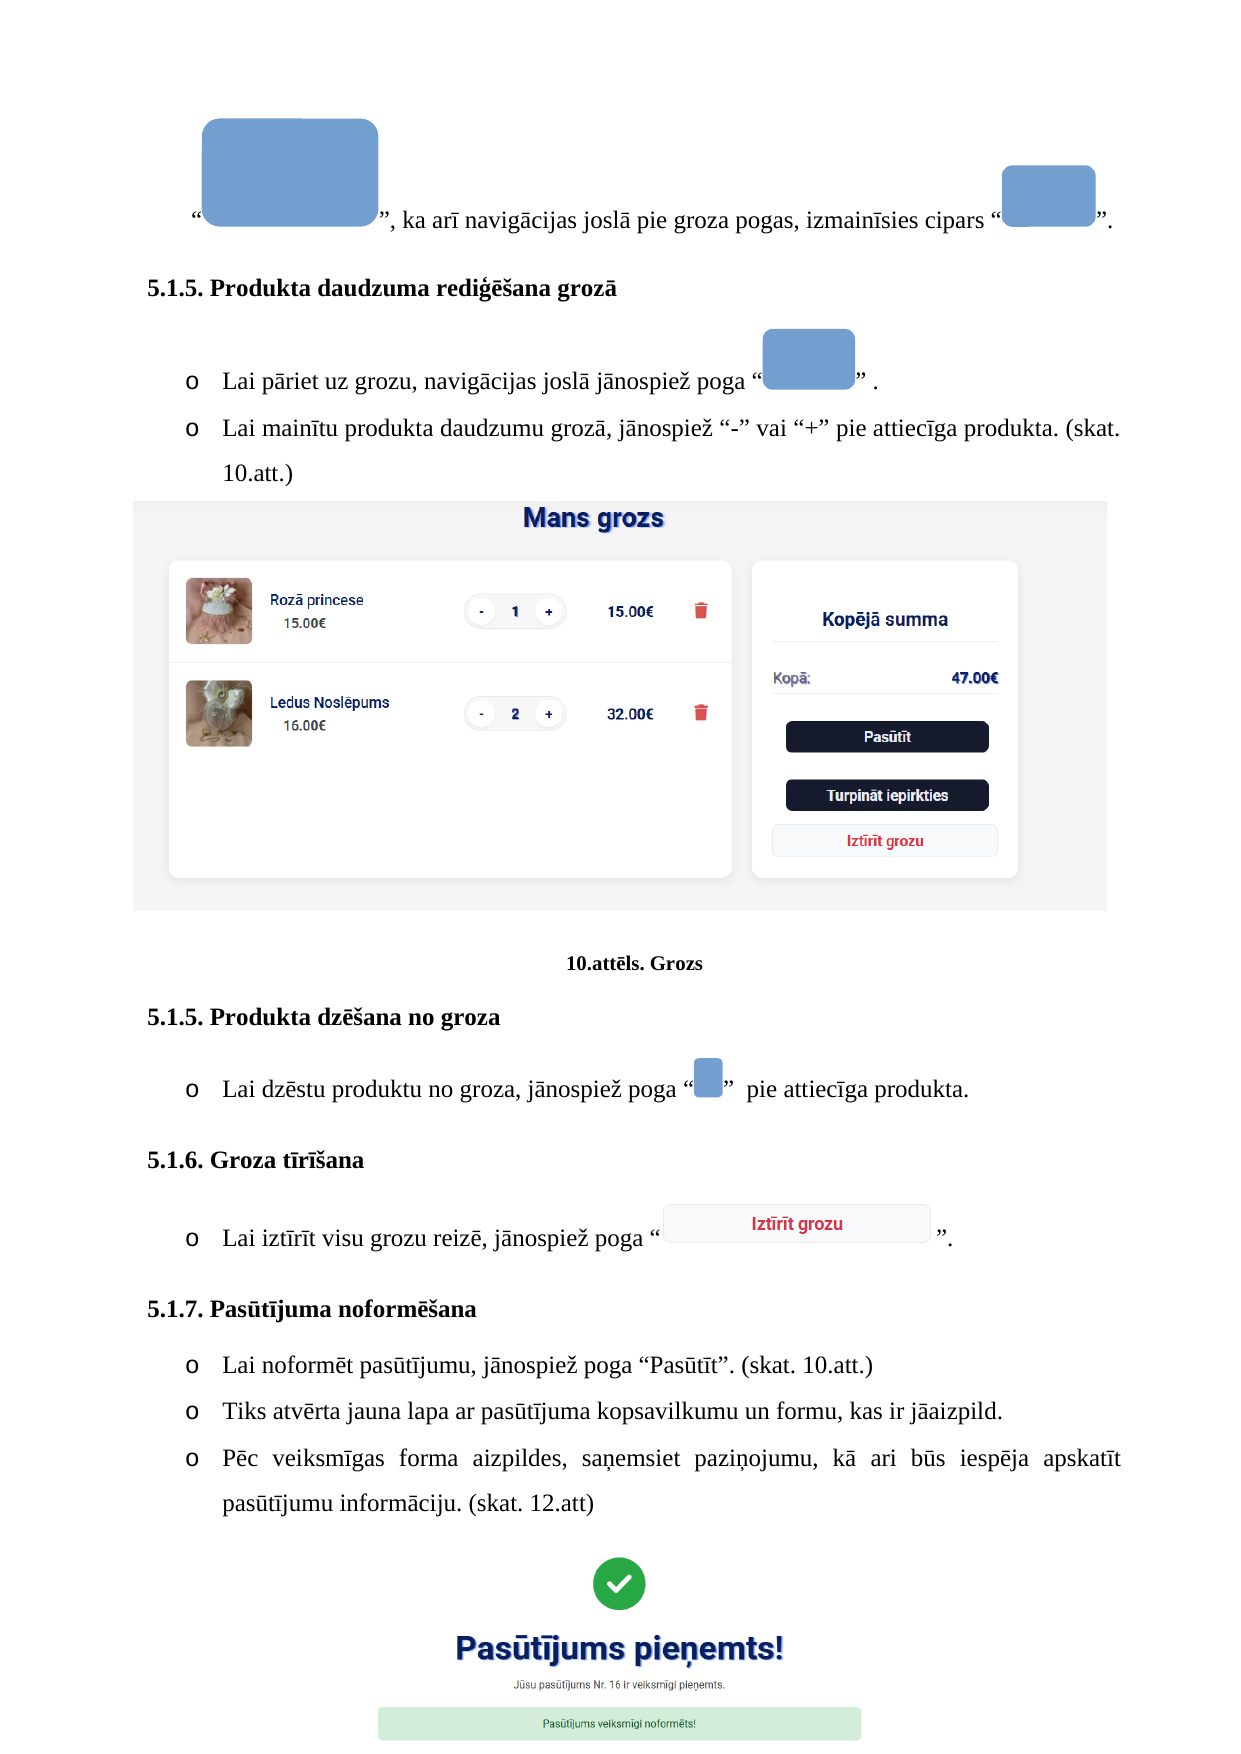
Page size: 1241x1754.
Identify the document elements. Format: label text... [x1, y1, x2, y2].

subtitle 5.1.5. Produkta dzēšana no groza [147, 1002, 1122, 1031]
list Lai pāriet uz grozu, navigācijas joslā jānospiež poga “” . [184, 329, 1122, 397]
subtitle 5.1.7. Pasūtījuma noformēšana [147, 1294, 1122, 1323]
subtitle 5.1.5. Produkta daudzuma rediģēšana grozā [147, 273, 1122, 302]
text “”, ka arī navigācijas joslā pie groza pogas, izmainīsies cipars “”. [147, 118, 1122, 233]
list Lai noformēt pasūtījumu, jānospiež poga “Pasūtīt”. (skat. 10.att.) [184, 1350, 1122, 1381]
picture [660, 1201, 935, 1247]
picture [132, 501, 1108, 911]
list Pēc veiksmīgas forma aizpildes, saņemsiet paziņojumu, kā ari būs iespēja apskatīt pasūtījumu informāciju. (skat. 12.att) [184, 1443, 1122, 1517]
list Lai mainītu produkta daudzumu grozā, jānospiež “-” vai “+” pie attiecīga produkta. (skat. 10.att.) [184, 413, 1122, 487]
picture [367, 1544, 873, 1754]
list Tiks atvērta jauna lapa ar pasūtījuma kopsavilkumu un formu, kas ir jāaizpild. [184, 1396, 1122, 1427]
subtitle 5.1.6. Groza tīrīšana [147, 1145, 1122, 1174]
list Lai dzēstu produktu no groza, jānospiež poga “” pie attiecīga produkta. [184, 1058, 1122, 1105]
